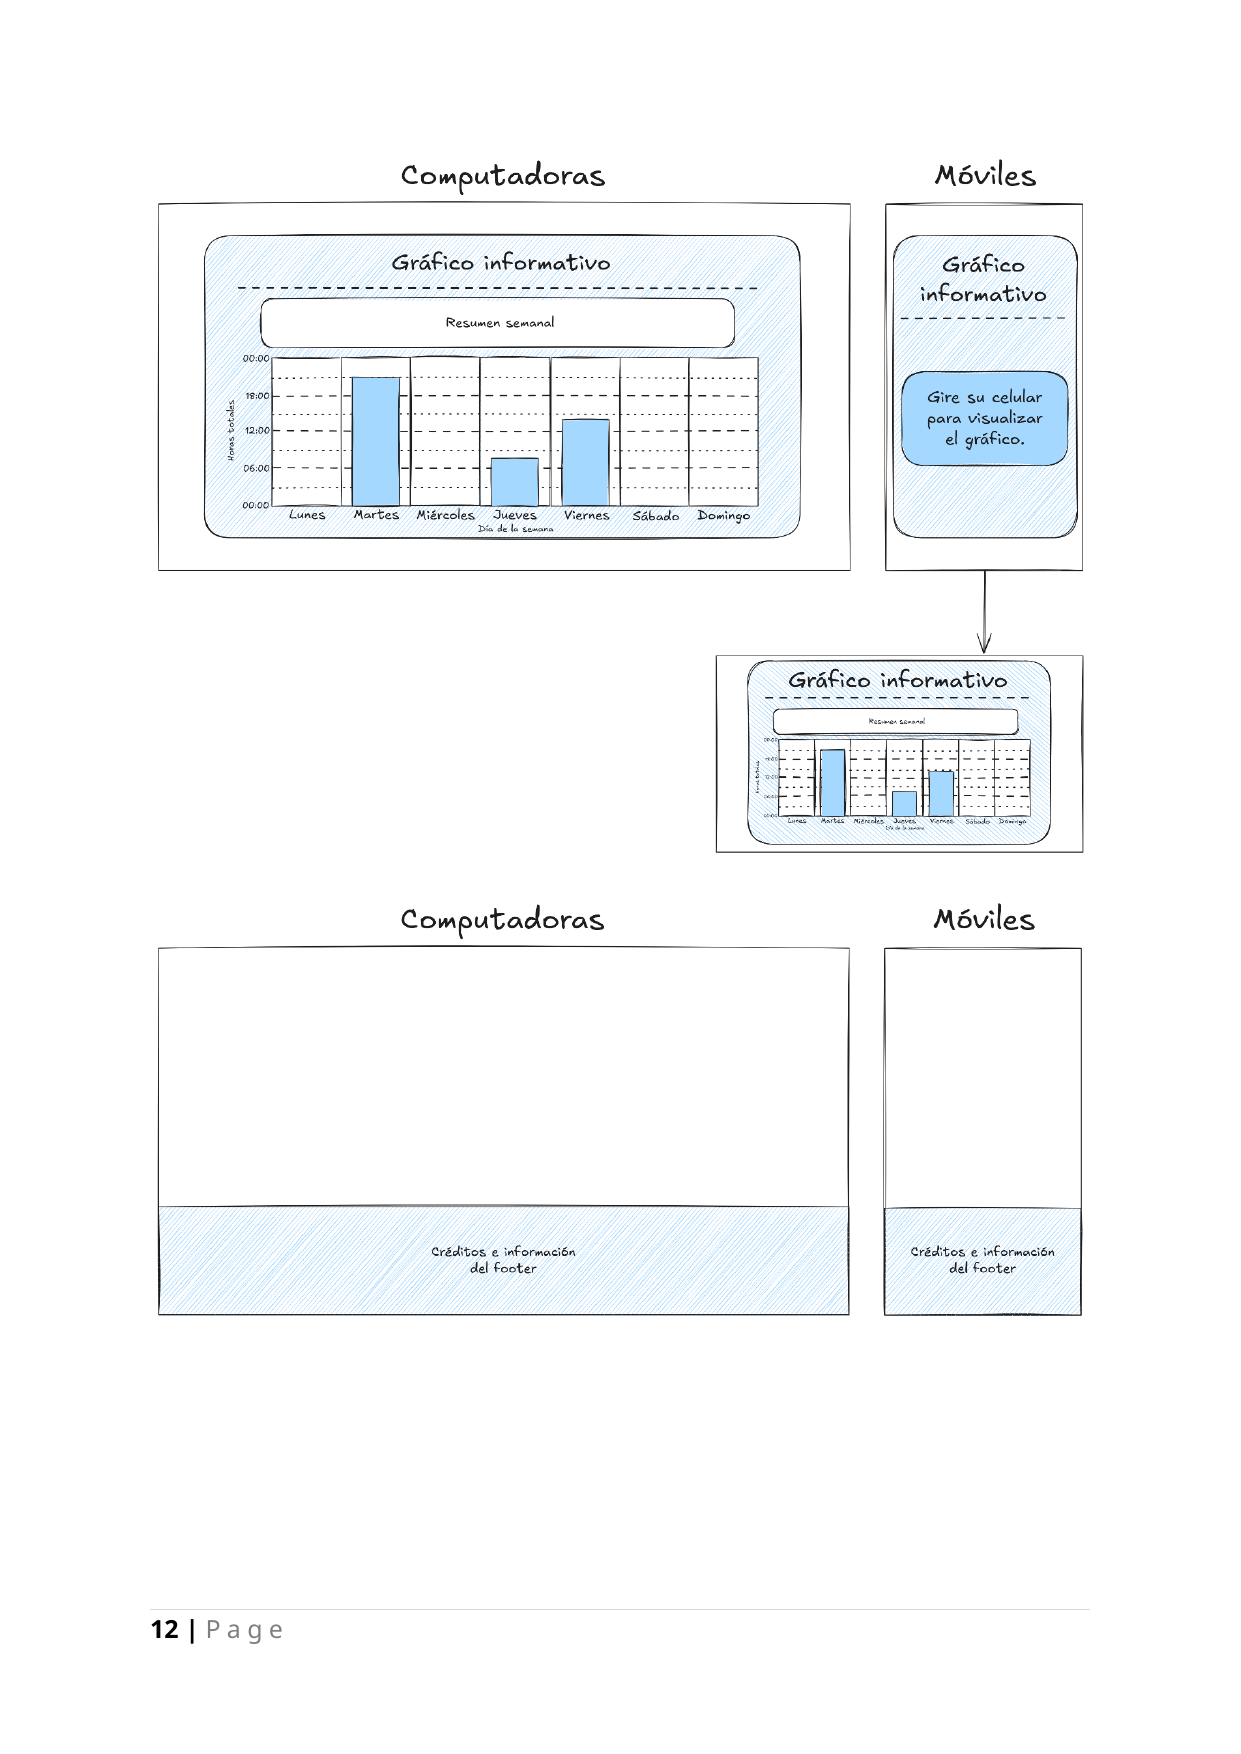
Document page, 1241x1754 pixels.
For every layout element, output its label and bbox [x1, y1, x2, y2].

picture [150, 150, 1090, 860]
picture [150, 893, 1089, 1323]
